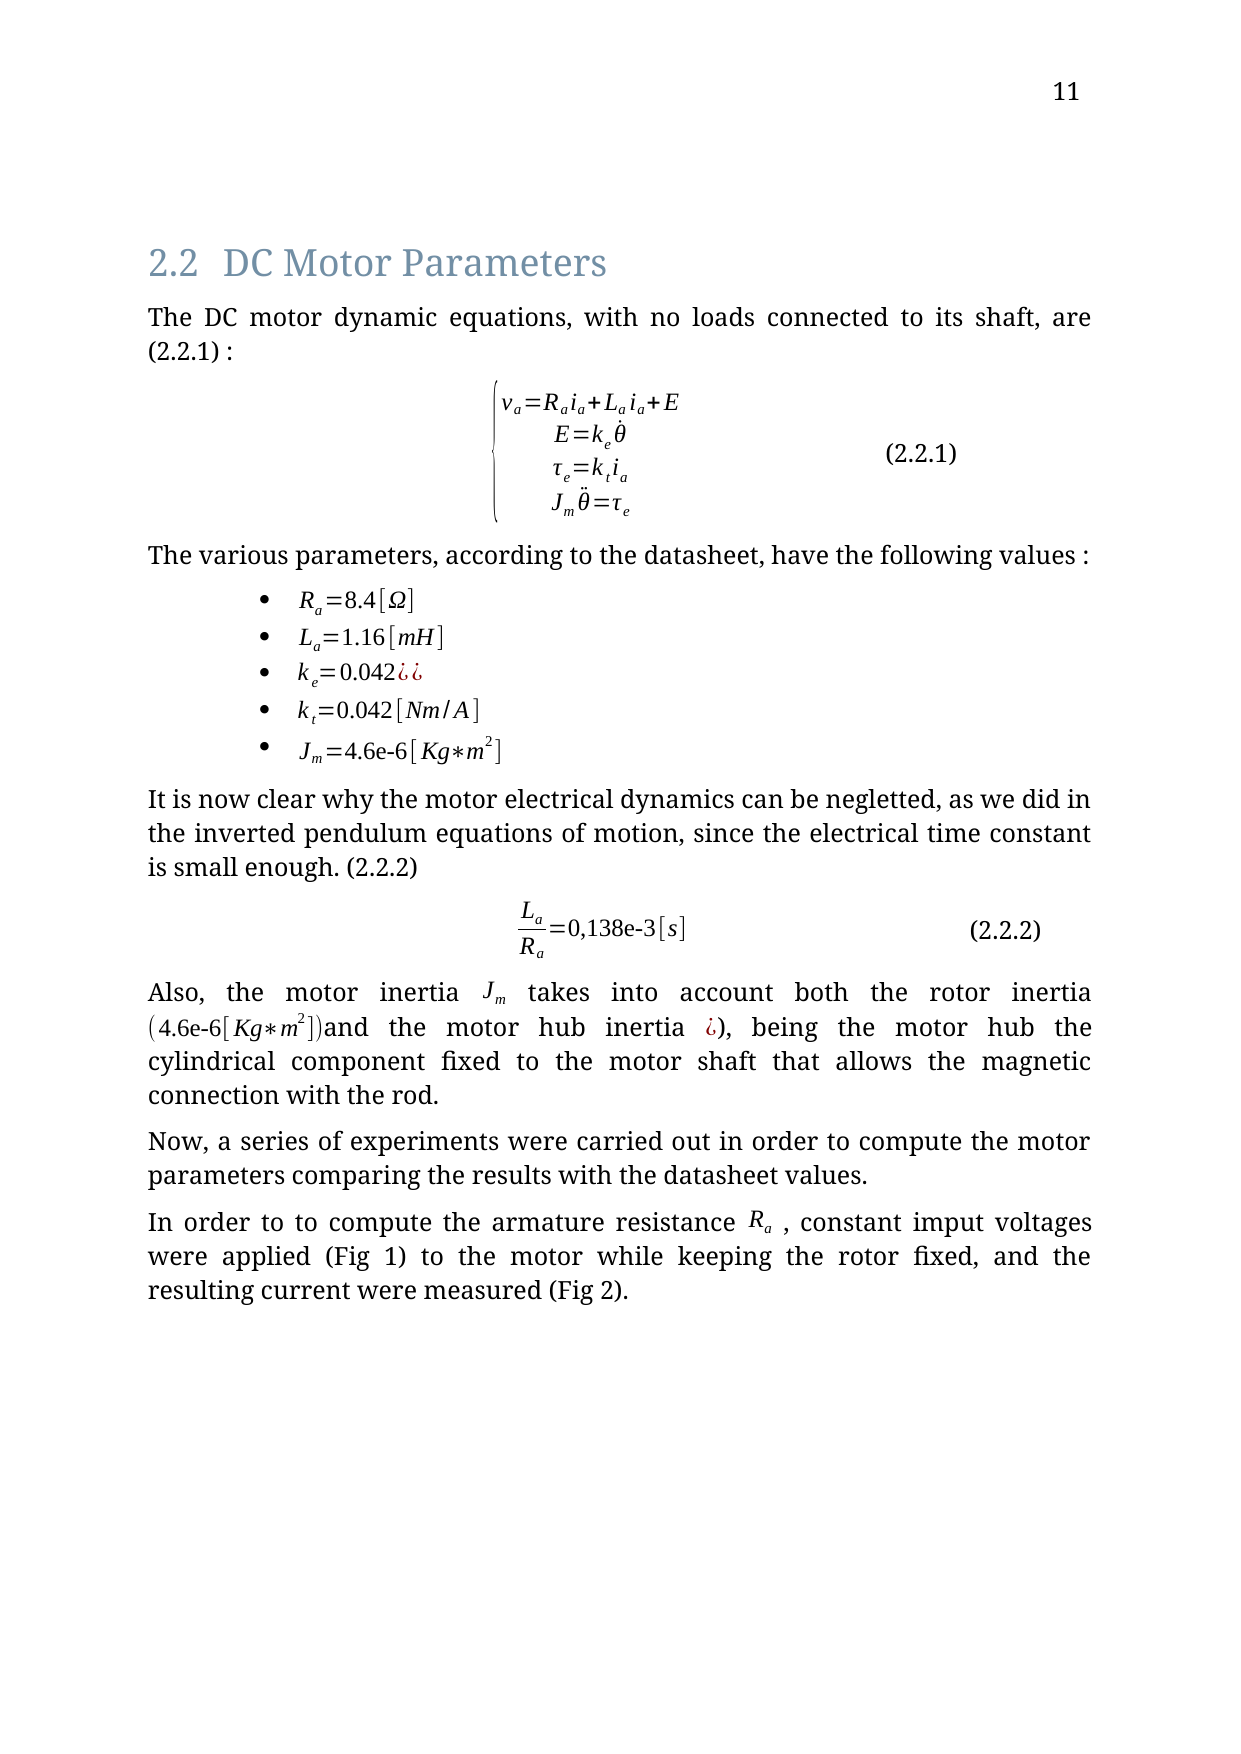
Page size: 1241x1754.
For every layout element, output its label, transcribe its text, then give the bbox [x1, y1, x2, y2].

text It is now clear why the motor electrical dynamics can be negletted, as we did in the inverted pendulum equations of motion, since the electrical time constant is small enough. (2.2.2) [148, 782, 1092, 884]
text Now, a series of experiments were carried out in order to compute the motor parameters comparing the results with the datasheet values. [148, 1124, 1092, 1192]
text In order to to compute the armature resistance , constant imput voltages were applied (Fig 1) to the motor while keeping the rotor fixed, and the resulting current were measured (Fig 2). [148, 1204, 1092, 1307]
subtitle DC Motor Parameters [148, 236, 1092, 287]
text The DC motor dynamic equations, with no loads connected to its shaft, are (2.2.1) : [148, 300, 1092, 368]
text The various parameters, according to the datasheet, have the following values : [148, 538, 1092, 572]
text (2.2.1) [148, 380, 1092, 525]
text Also, the motor inertia takes into account both the rotor inertia and the motor hub inertia ), being the motor hub the cylindrical component fixed to the motor shaft that allows the magnetic connection with the rod. [148, 975, 1092, 1111]
text (2.2.2) [443, 896, 1092, 963]
